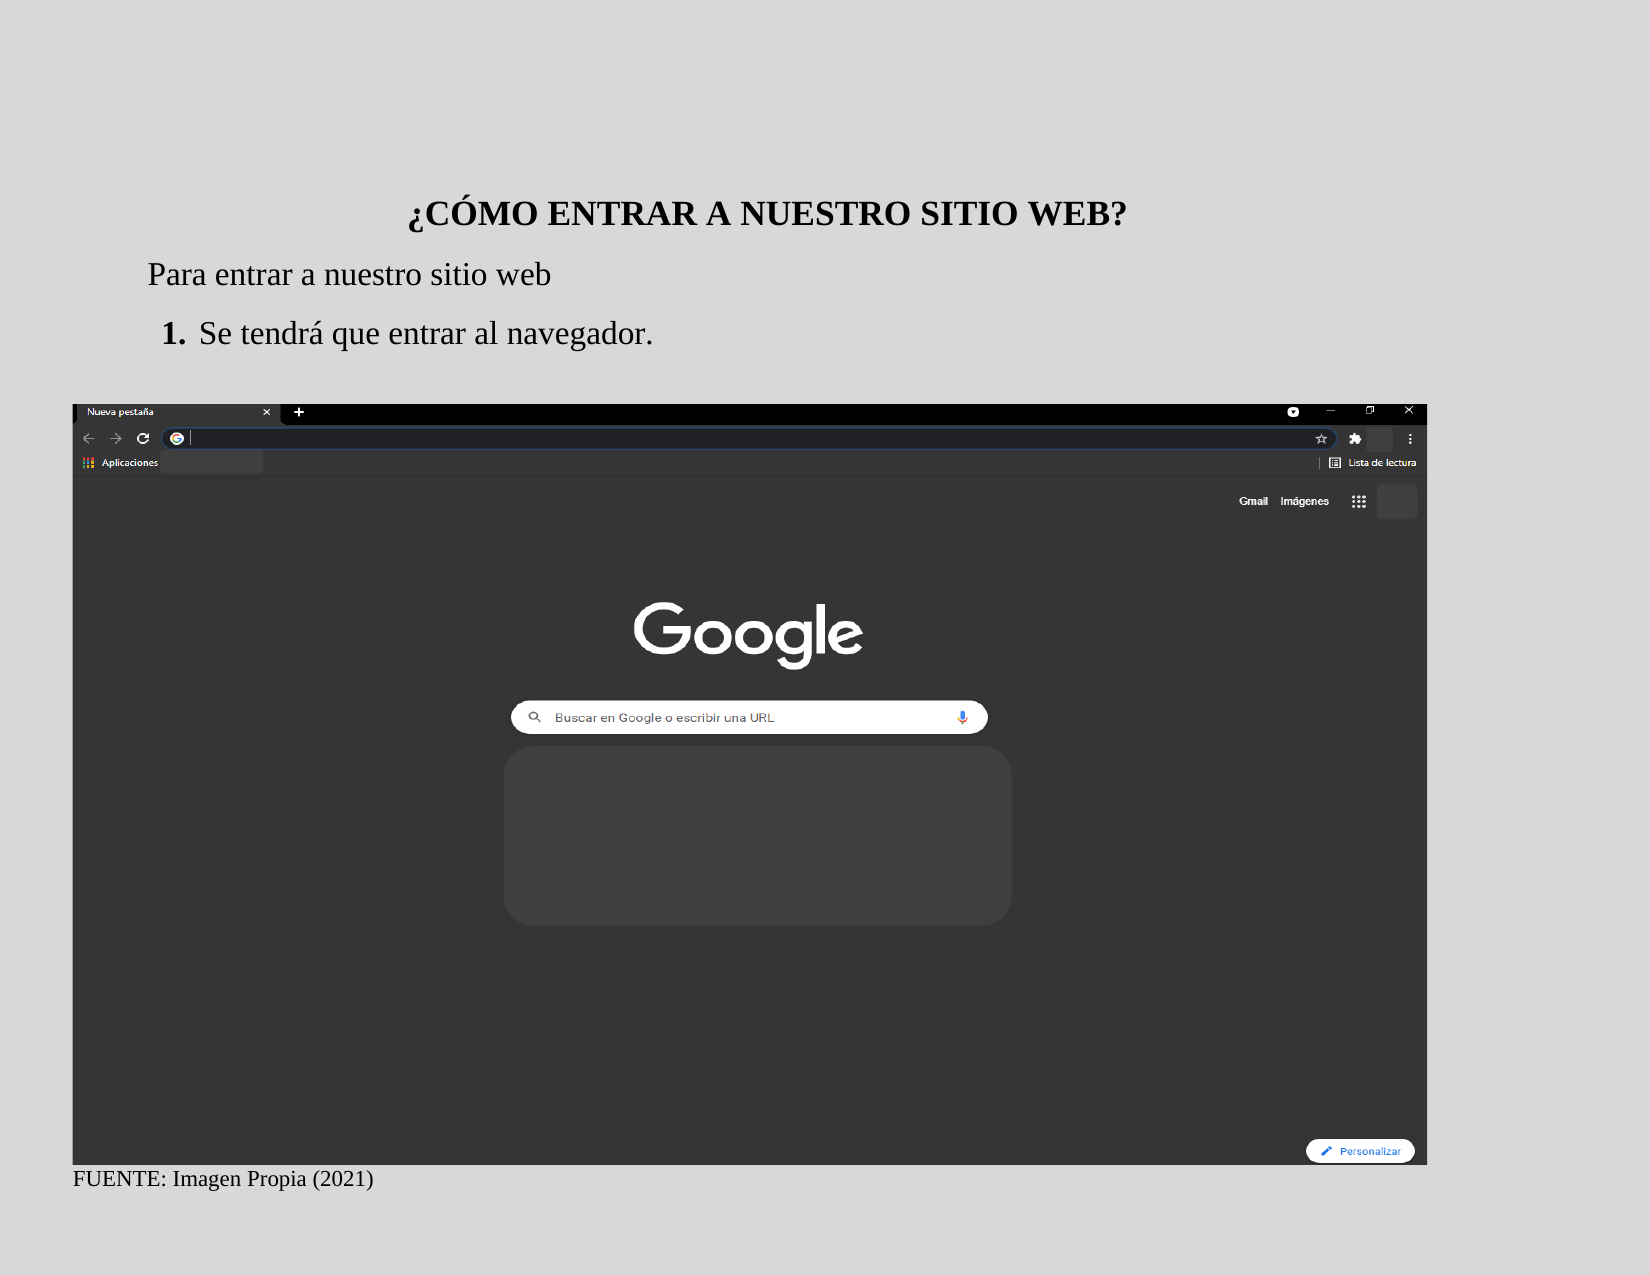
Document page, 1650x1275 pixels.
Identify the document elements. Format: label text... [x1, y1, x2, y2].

picture [72, 404, 1428, 1165]
list Se tendrá que entrar al navegador. [161, 313, 1515, 352]
text FUENTE: Imagen Propia (2021) [73, 1164, 1515, 1191]
subtitle ¿CÓMO ENTRAR A NUESTRO SITIO WEB? [147, 193, 1313, 233]
text Para entrar a nuestro sitio web [147, 254, 1515, 293]
